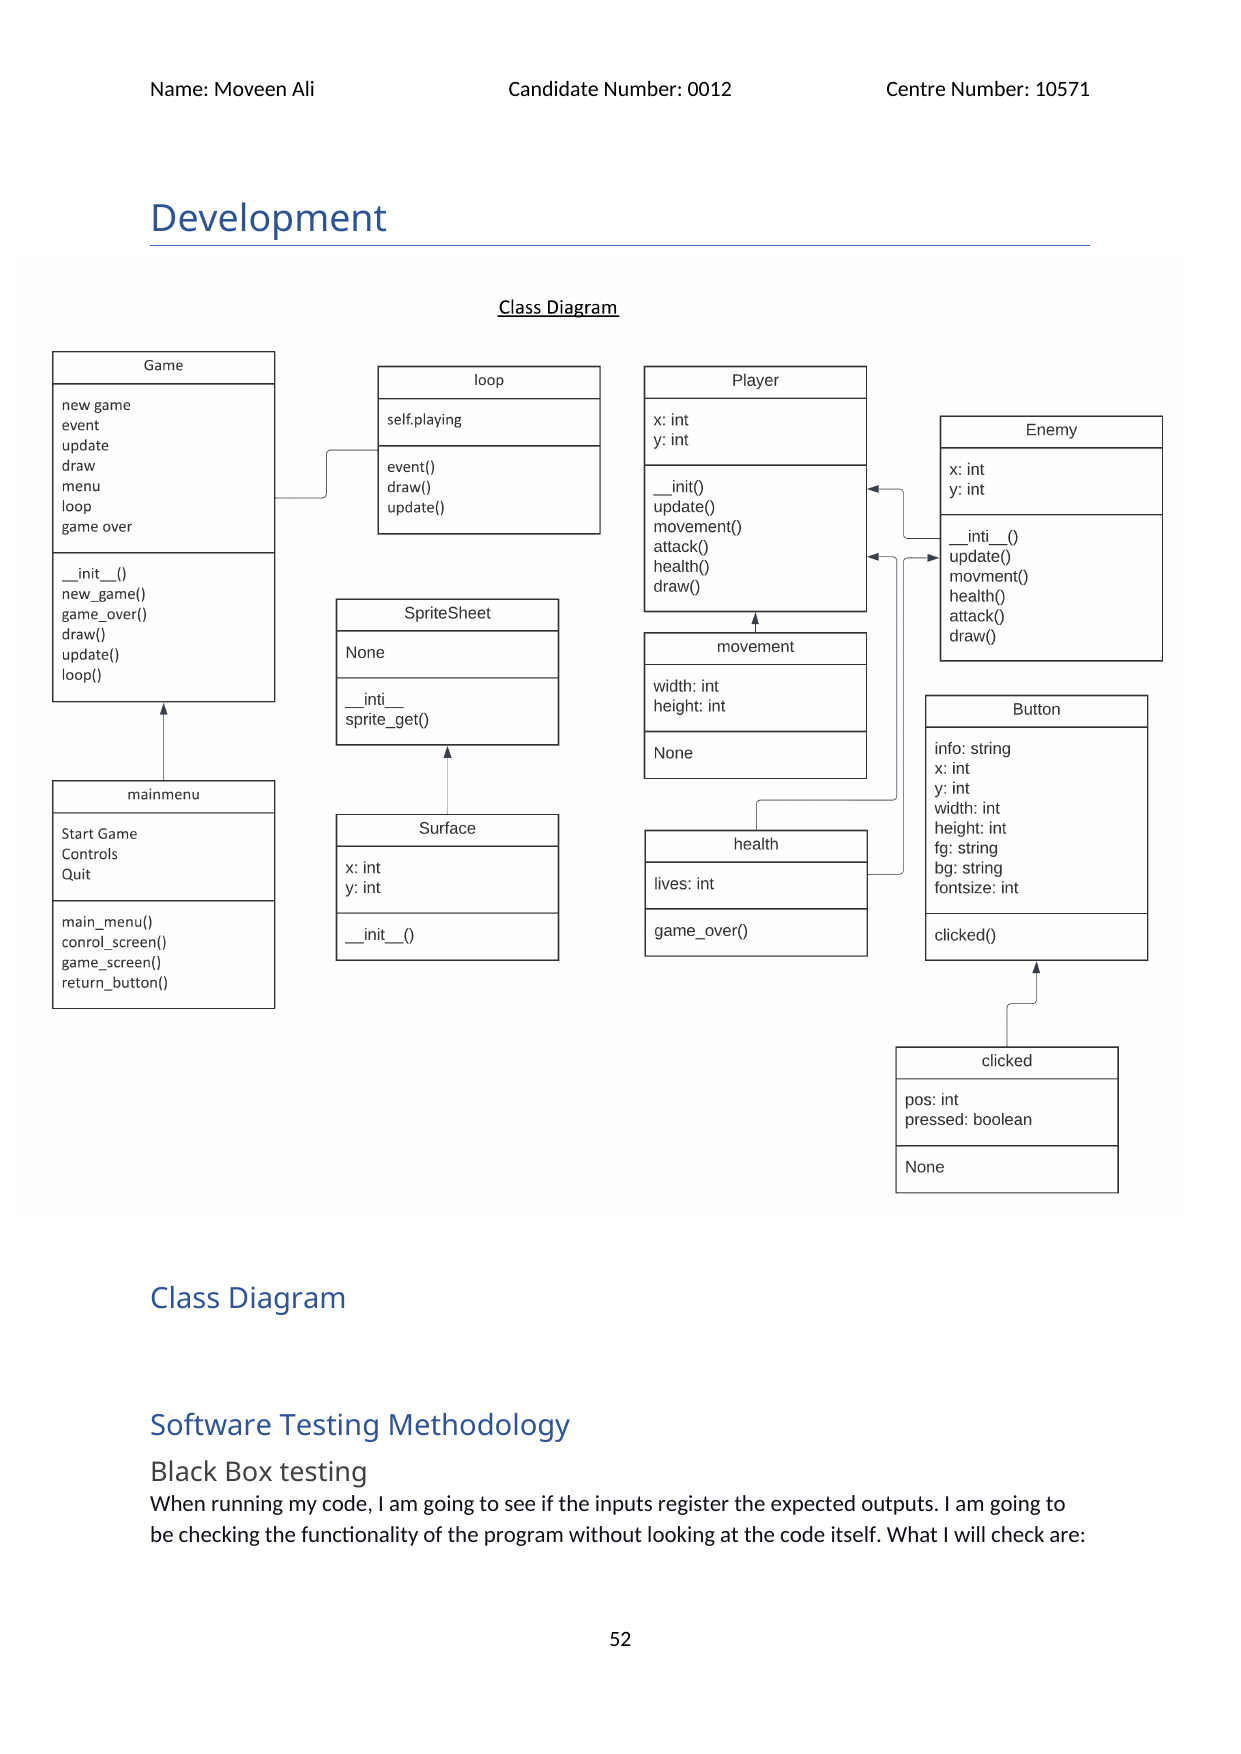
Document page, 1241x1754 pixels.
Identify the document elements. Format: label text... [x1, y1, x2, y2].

subtitle Development [150, 192, 1090, 245]
text This testing is given to end users to test and give feedback. One type of user that will be running the program is my stakeholders. Since they are my target audience as well as my stakeholders, it allows them to gain first-hand experience with the program and check if there are any problems, which they are not happy with. Since my stakeholder is my target audience, this is a perfect chance to see if the program's intentions of relieving stress have been fulfilled. The valuable feedback given by the beta testers helps me reduce any bugs I have not spotted or any changes to the interface/code itself. For my stakeholder, Ray and Jahangir, opinions on the game will give me greater insight for improvement as their quick feedback will improve the quality and user experience for the game. [150, 1222, 1090, 1464]
picture [14, 252, 1192, 1222]
